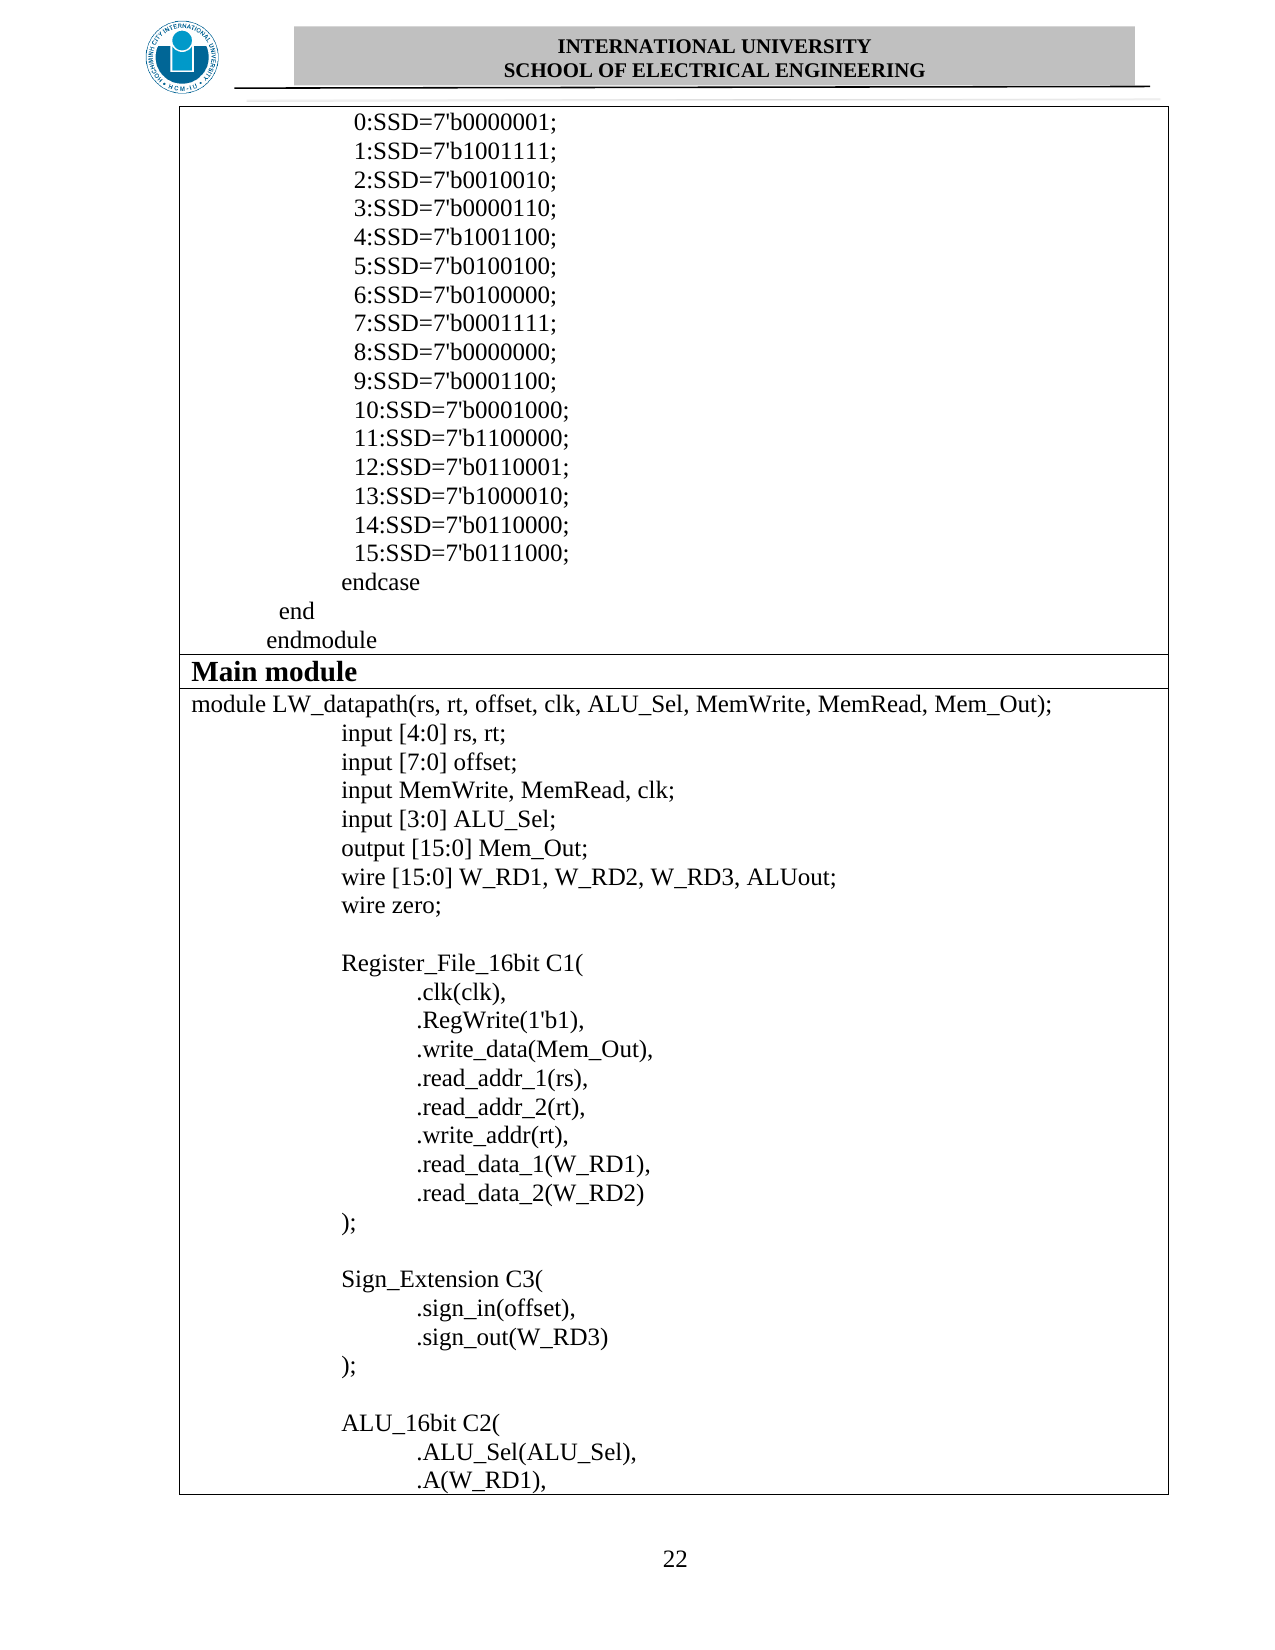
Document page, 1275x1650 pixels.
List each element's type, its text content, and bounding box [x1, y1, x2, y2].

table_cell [180, 689, 1168, 1494]
table_cell Main module [180, 655, 1168, 688]
picture [144, 19, 219, 95]
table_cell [180, 107, 1168, 653]
